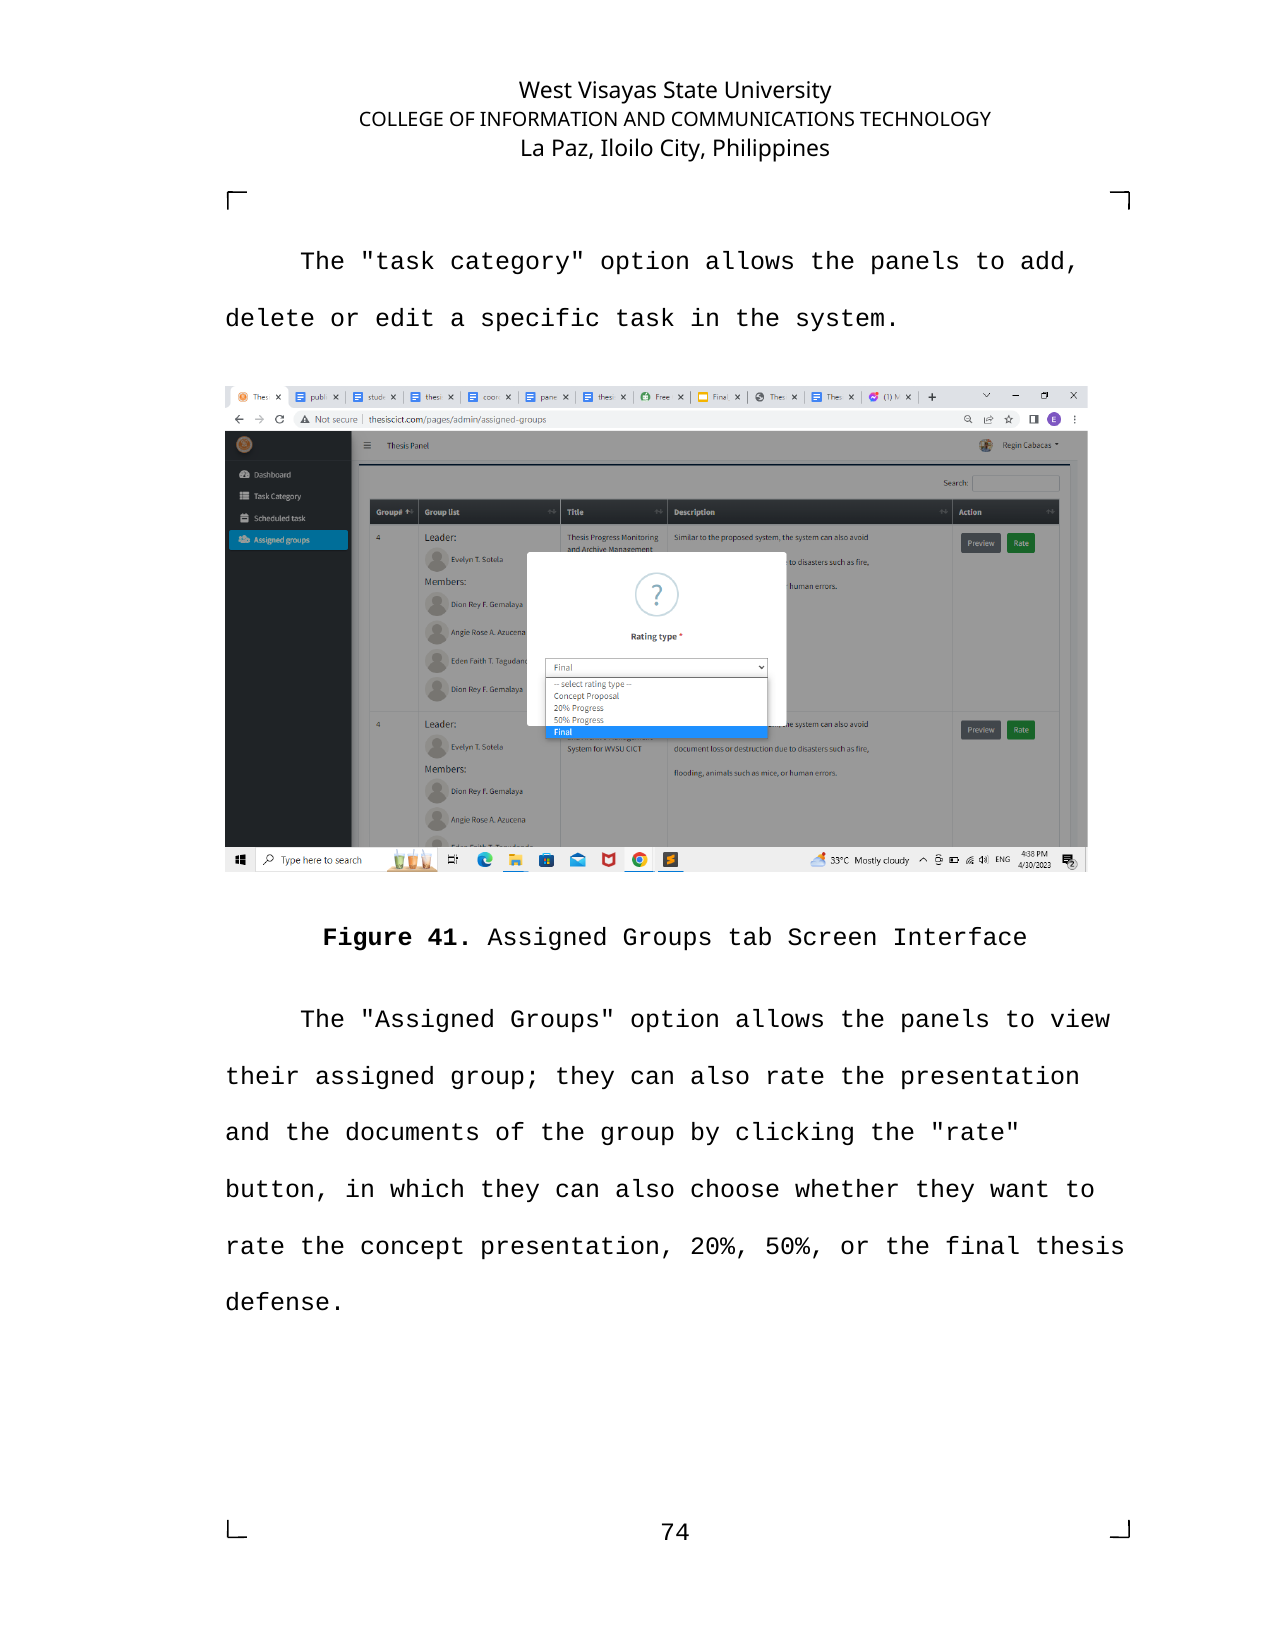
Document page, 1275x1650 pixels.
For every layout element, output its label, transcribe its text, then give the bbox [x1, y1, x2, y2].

picture [225, 386, 1088, 872]
text Figure 41. Assigned Groups tab Screen Interface [225, 925, 1125, 953]
text The "Assigned Groups" option allows the panels to view their assigned group; they can also rate the presentation and the documents of the group by clicking the "rate" button, in which they can also choose whether they want to rate the concept presentation, 20%, 50%, or the final thesis defense. [225, 1007, 1125, 1318]
text The "task category" option allows the panels to add, delete or edit a specific task in the system. [225, 248, 1125, 333]
